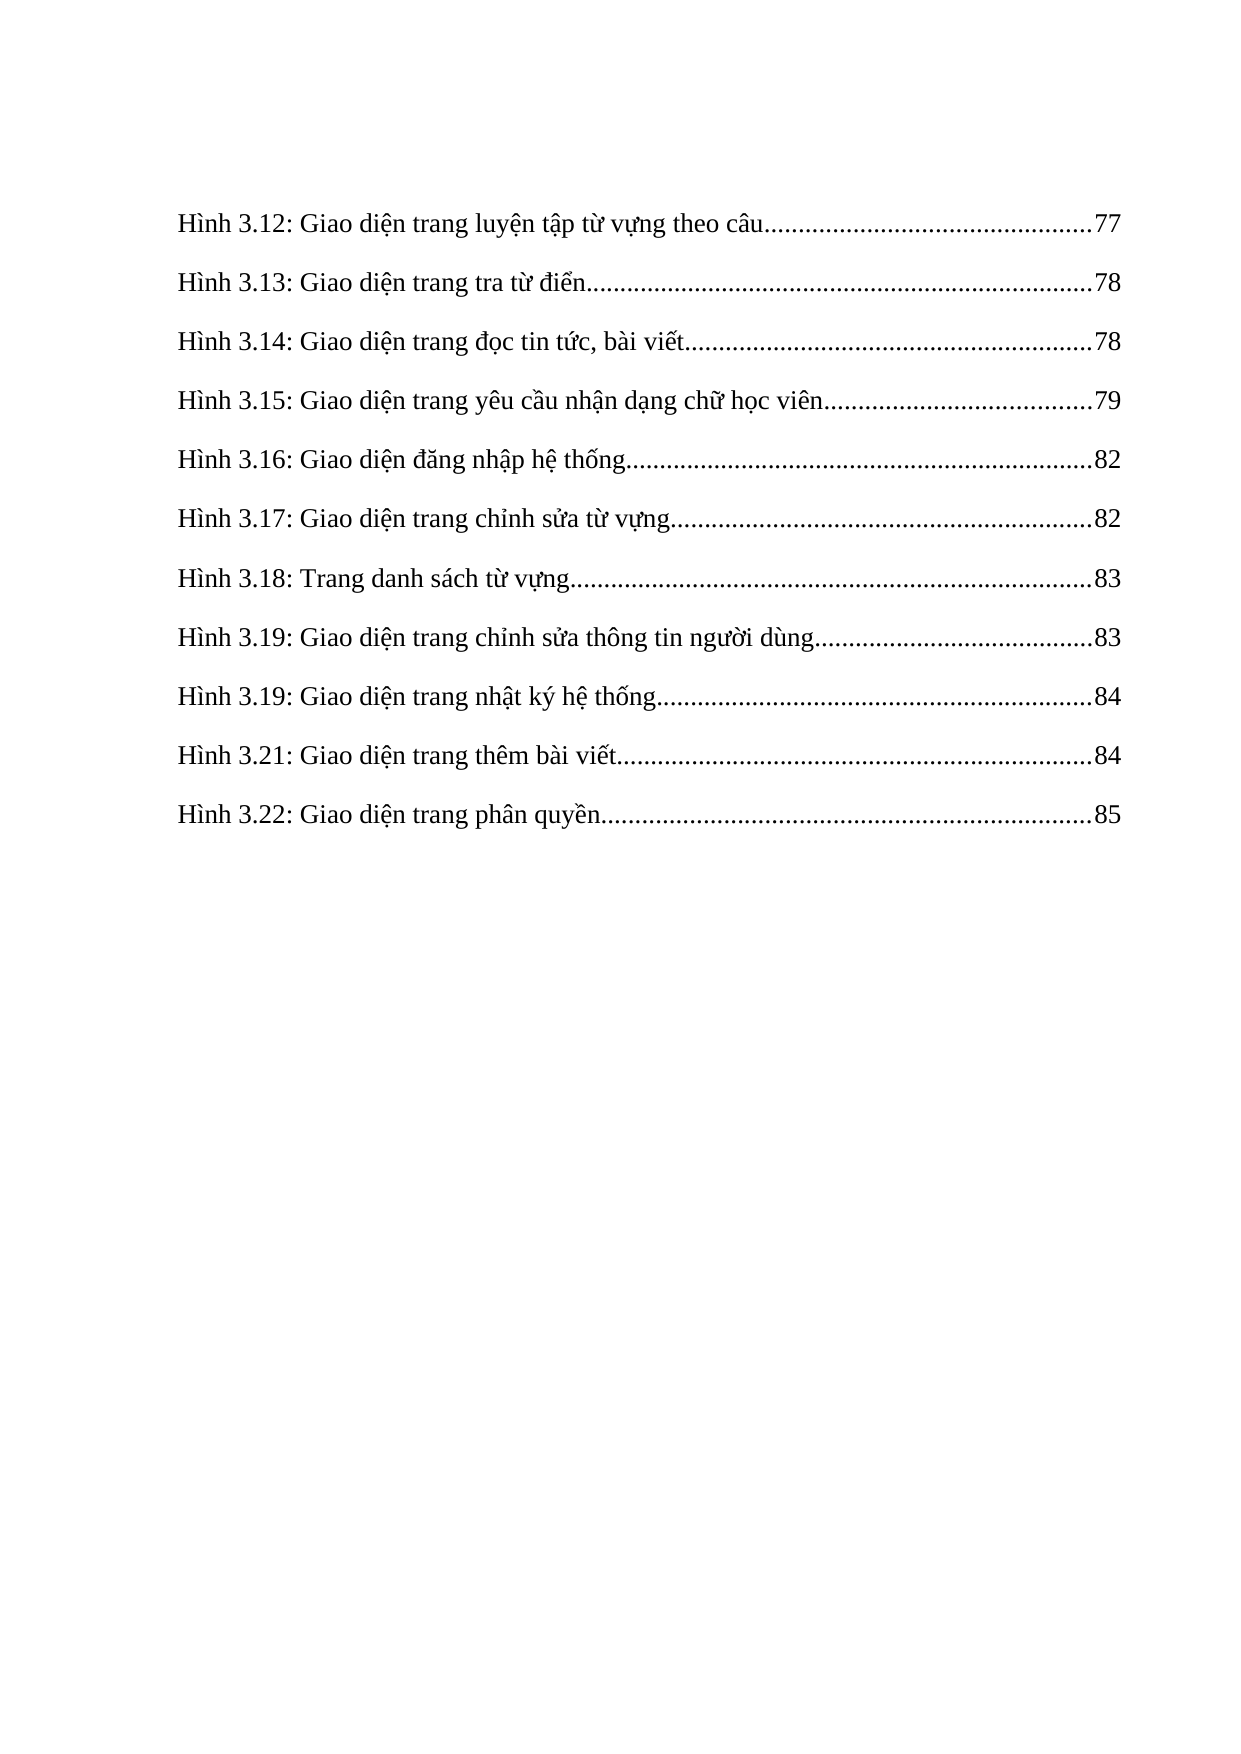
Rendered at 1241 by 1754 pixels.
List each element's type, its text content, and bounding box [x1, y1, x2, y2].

text Hình 3.16: Giao diện đăng nhập hệ thống 82 [177, 443, 1122, 474]
text Hình 3.17: Giao diện trang chỉnh sửa từ vựng 82 [177, 503, 1122, 534]
text Hình 3.15: Giao diện trang yêu cầu nhận dạng chữ học viên 79 [177, 384, 1122, 415]
text Hình 3.21: Giao diện trang thêm bài viết 84 [177, 739, 1122, 770]
text Hình 3.12: Giao diện trang luyện tập từ vựng theo câu 77 [177, 207, 1122, 238]
text Hình 3.18: Trang danh sách từ vựng 83 [177, 562, 1122, 593]
text Hình 3.14: Giao diện trang đọc tin tức, bài viết 78 [177, 325, 1122, 356]
text Hình 3.13: Giao diện trang tra từ điển 78 [177, 266, 1122, 297]
text Hình 3.22: Giao diện trang phân quyền 85 [177, 798, 1122, 829]
text Hình 3.19: Giao diện trang chỉnh sửa thông tin người dùng 83 [177, 621, 1122, 652]
text Hình 3.19: Giao diện trang nhật ký hệ thống 84 [177, 680, 1122, 711]
